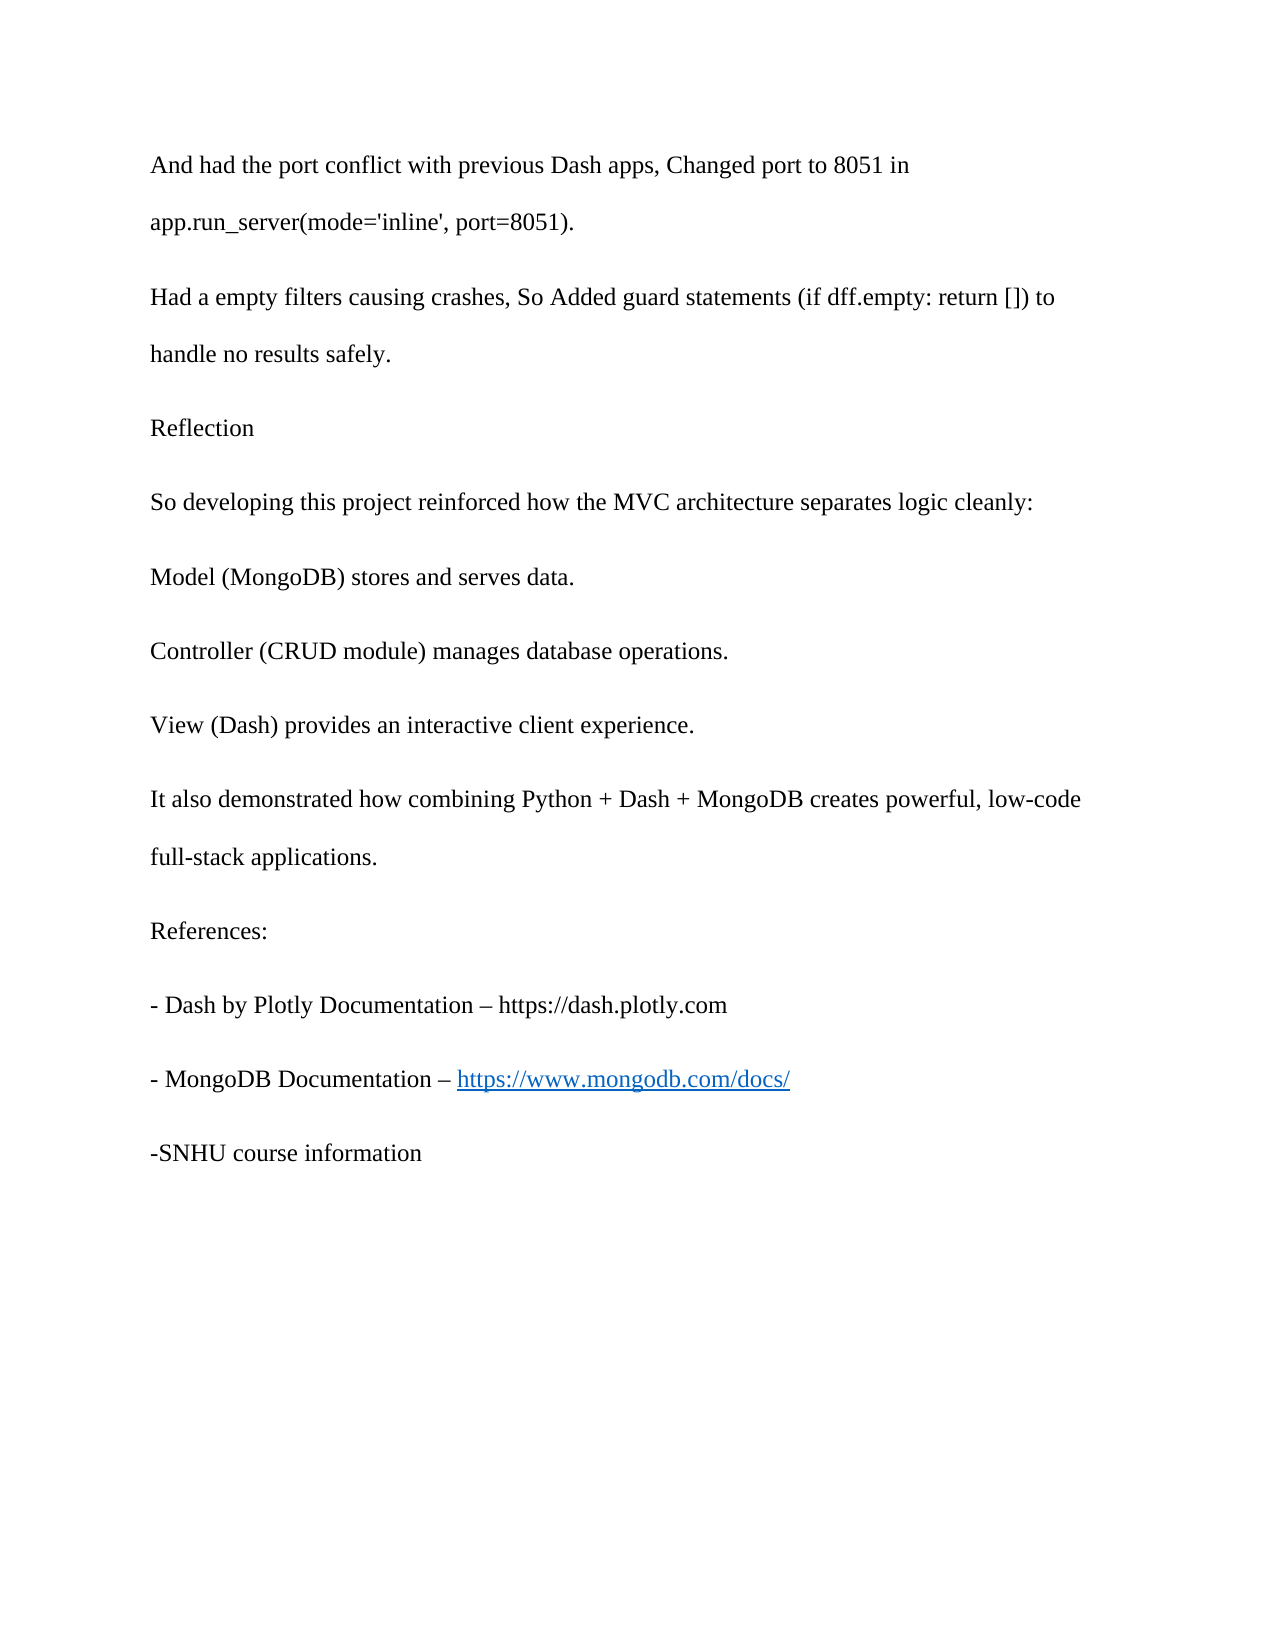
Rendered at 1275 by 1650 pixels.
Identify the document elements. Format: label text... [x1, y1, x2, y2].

text So developing this project reinforced how the MVC architecture separates logic cleanly: [150, 487, 1125, 516]
text -SNHU course information [150, 1138, 1125, 1167]
text It also demonstrated how combining Python + Dash + MongoDB creates powerful, low-code full-stack applications. [150, 784, 1125, 870]
text References: [150, 916, 1125, 944]
text Model (MongoDB) stores and serves data. [150, 562, 1125, 590]
text - Dash by Plotly Documentation – https://dash.plotly.com [150, 990, 1125, 1019]
text Had a empty filters causing crashes, So Added guard statements (if dff.empty: return []) to handle no results safely. [150, 282, 1125, 368]
text - MongoDB Documentation – https://www.mongodb.com/docs/ [150, 1064, 1125, 1093]
text And had the port conflict with previous Dash apps, Changed port to 8051 in app.run_server(mode='inline', port=8051). [150, 150, 1125, 236]
text View (Dash) provides an interactive client experience. [150, 710, 1125, 739]
text Controller (CRUD module) manages database operations. [150, 636, 1125, 664]
text Reflection [150, 413, 1125, 442]
